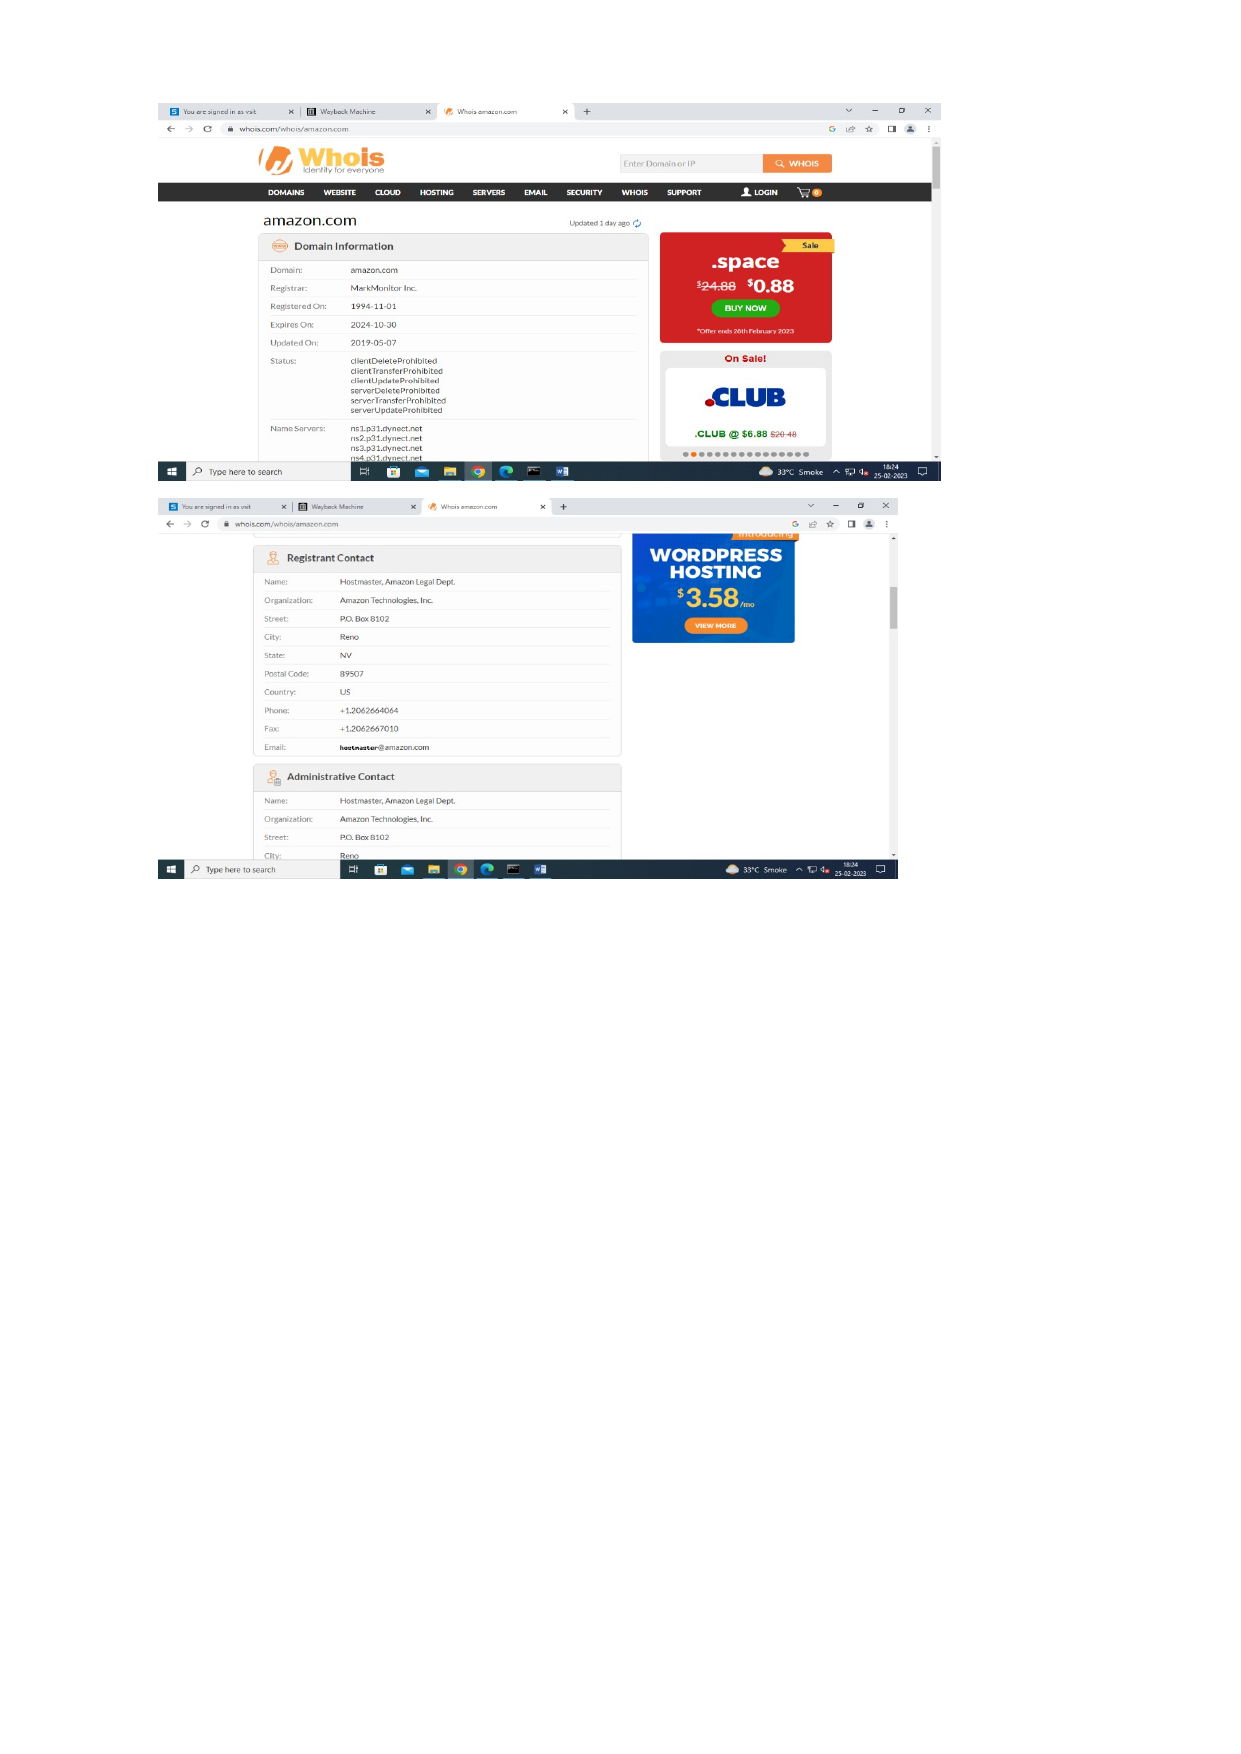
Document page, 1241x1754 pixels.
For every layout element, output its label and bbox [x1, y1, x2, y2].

picture [158, 103, 941, 481]
picture [158, 498, 898, 879]
